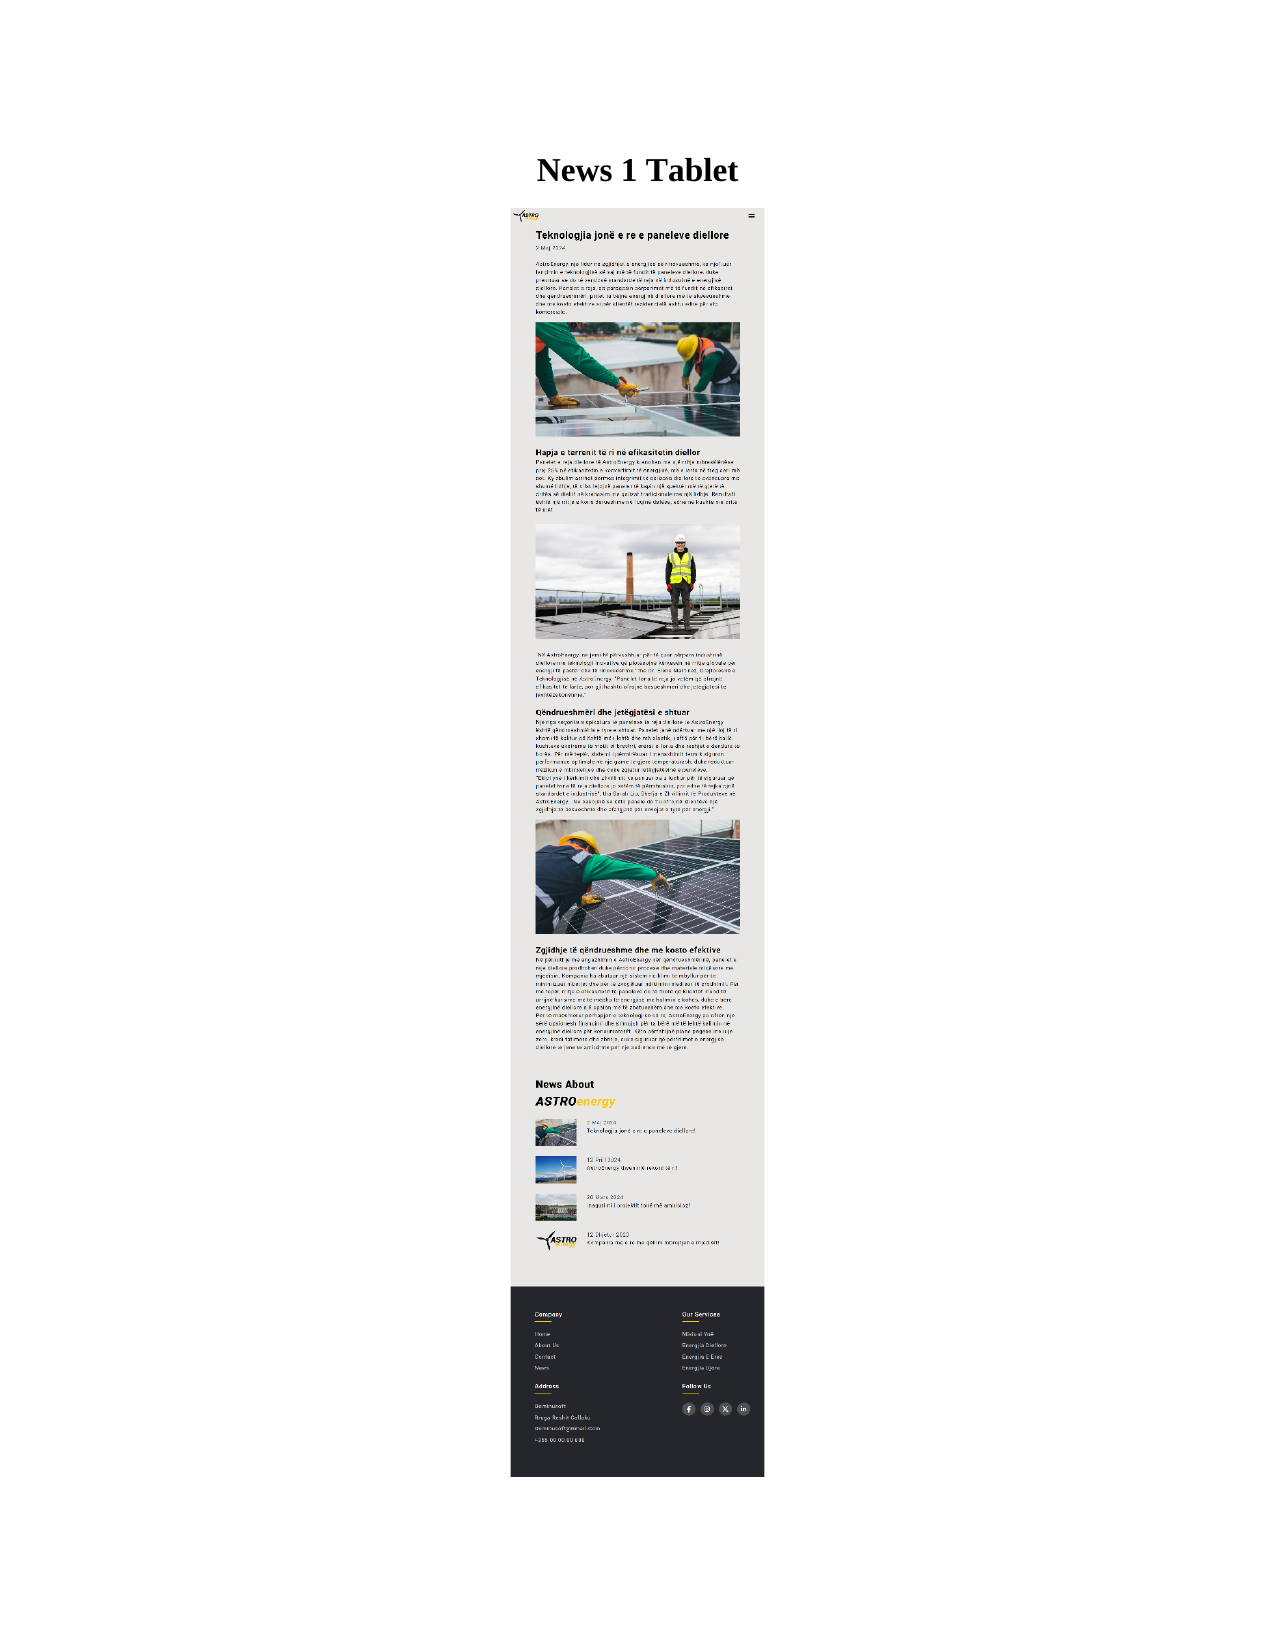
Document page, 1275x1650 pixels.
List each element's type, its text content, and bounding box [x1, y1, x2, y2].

text News 1 Tablet [150, 150, 1125, 188]
picture [510, 208, 765, 1477]
